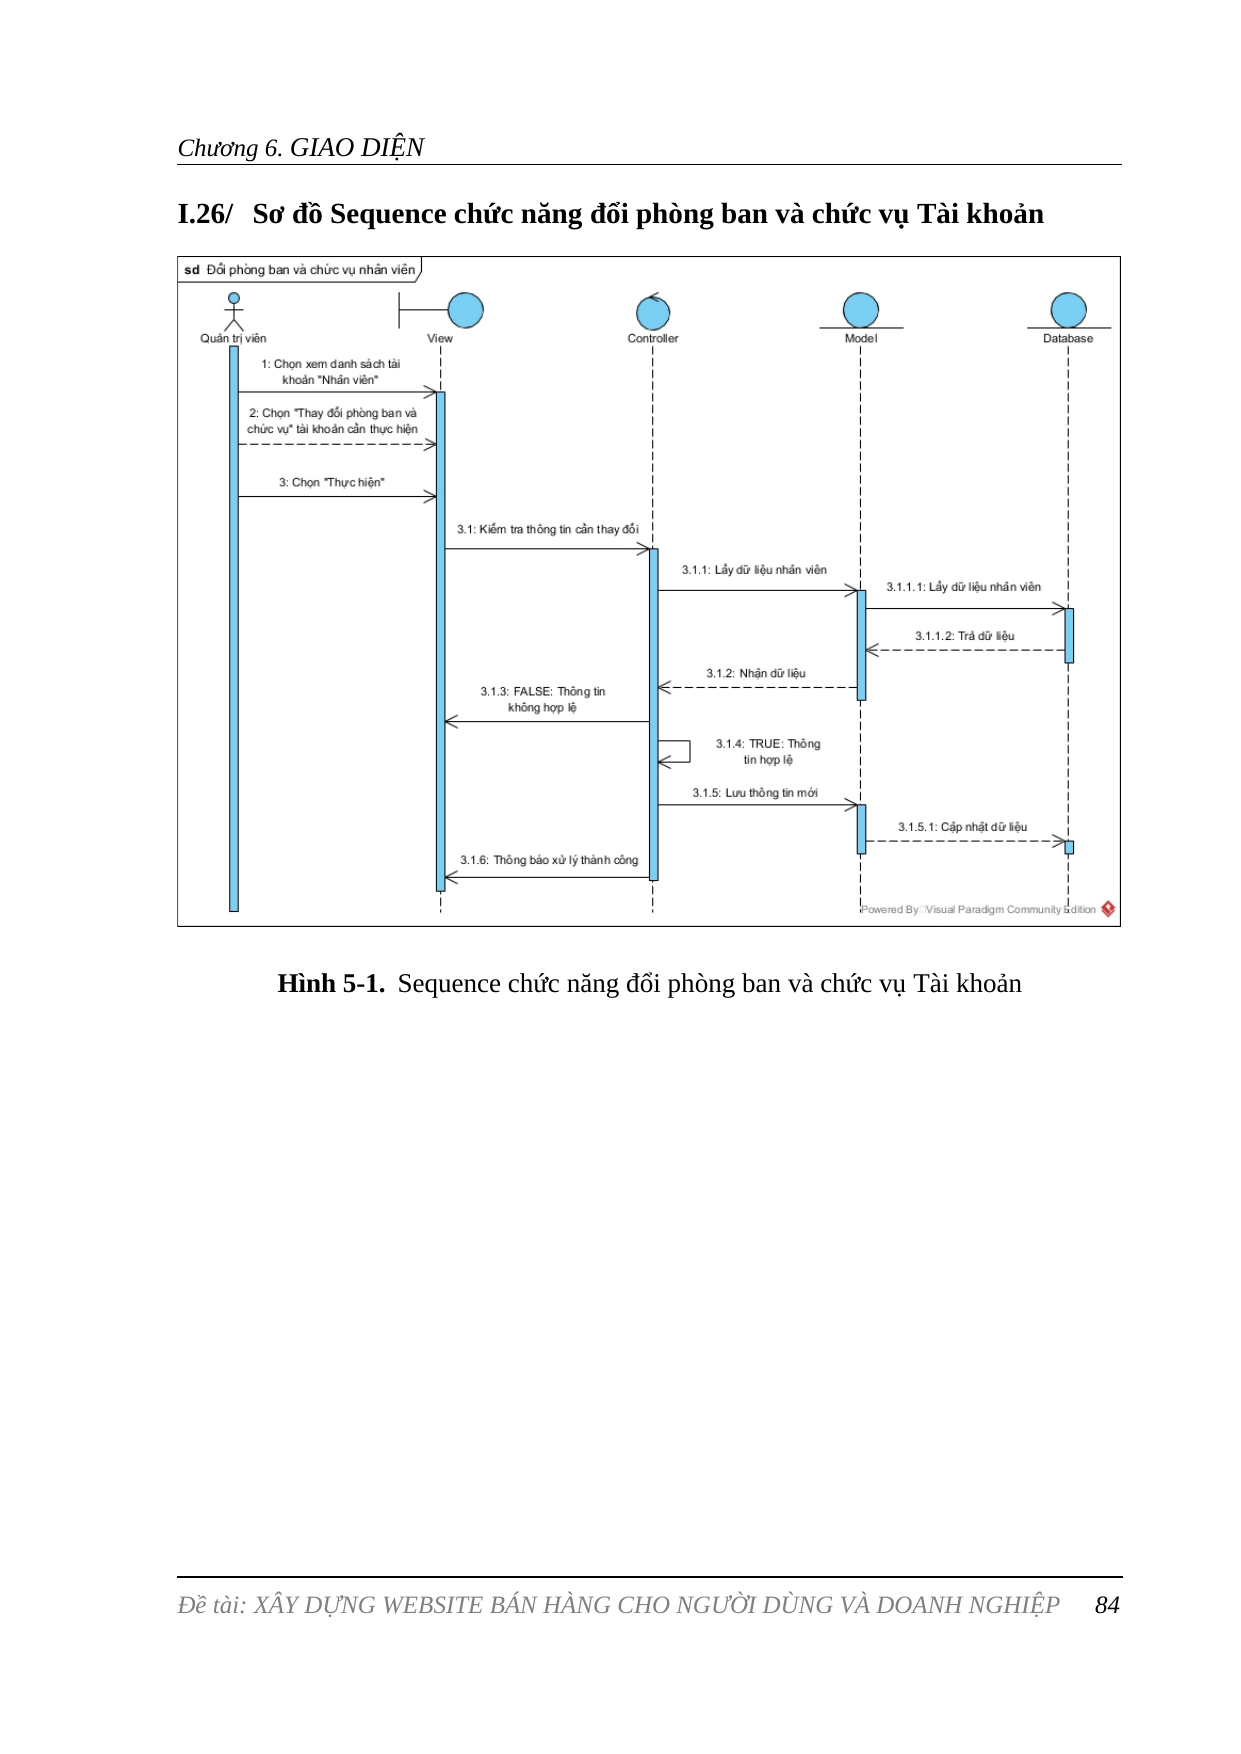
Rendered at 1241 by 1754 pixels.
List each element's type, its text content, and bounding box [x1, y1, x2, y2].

picture [177, 256, 1121, 927]
subtitle Sơ đồ Sequence chức năng đổi phòng ban và chức vụ Tài khoản [177, 190, 1122, 231]
subtitle Sequence chức năng đổi phòng ban và chức vụ Tài khoản [177, 967, 1122, 1039]
